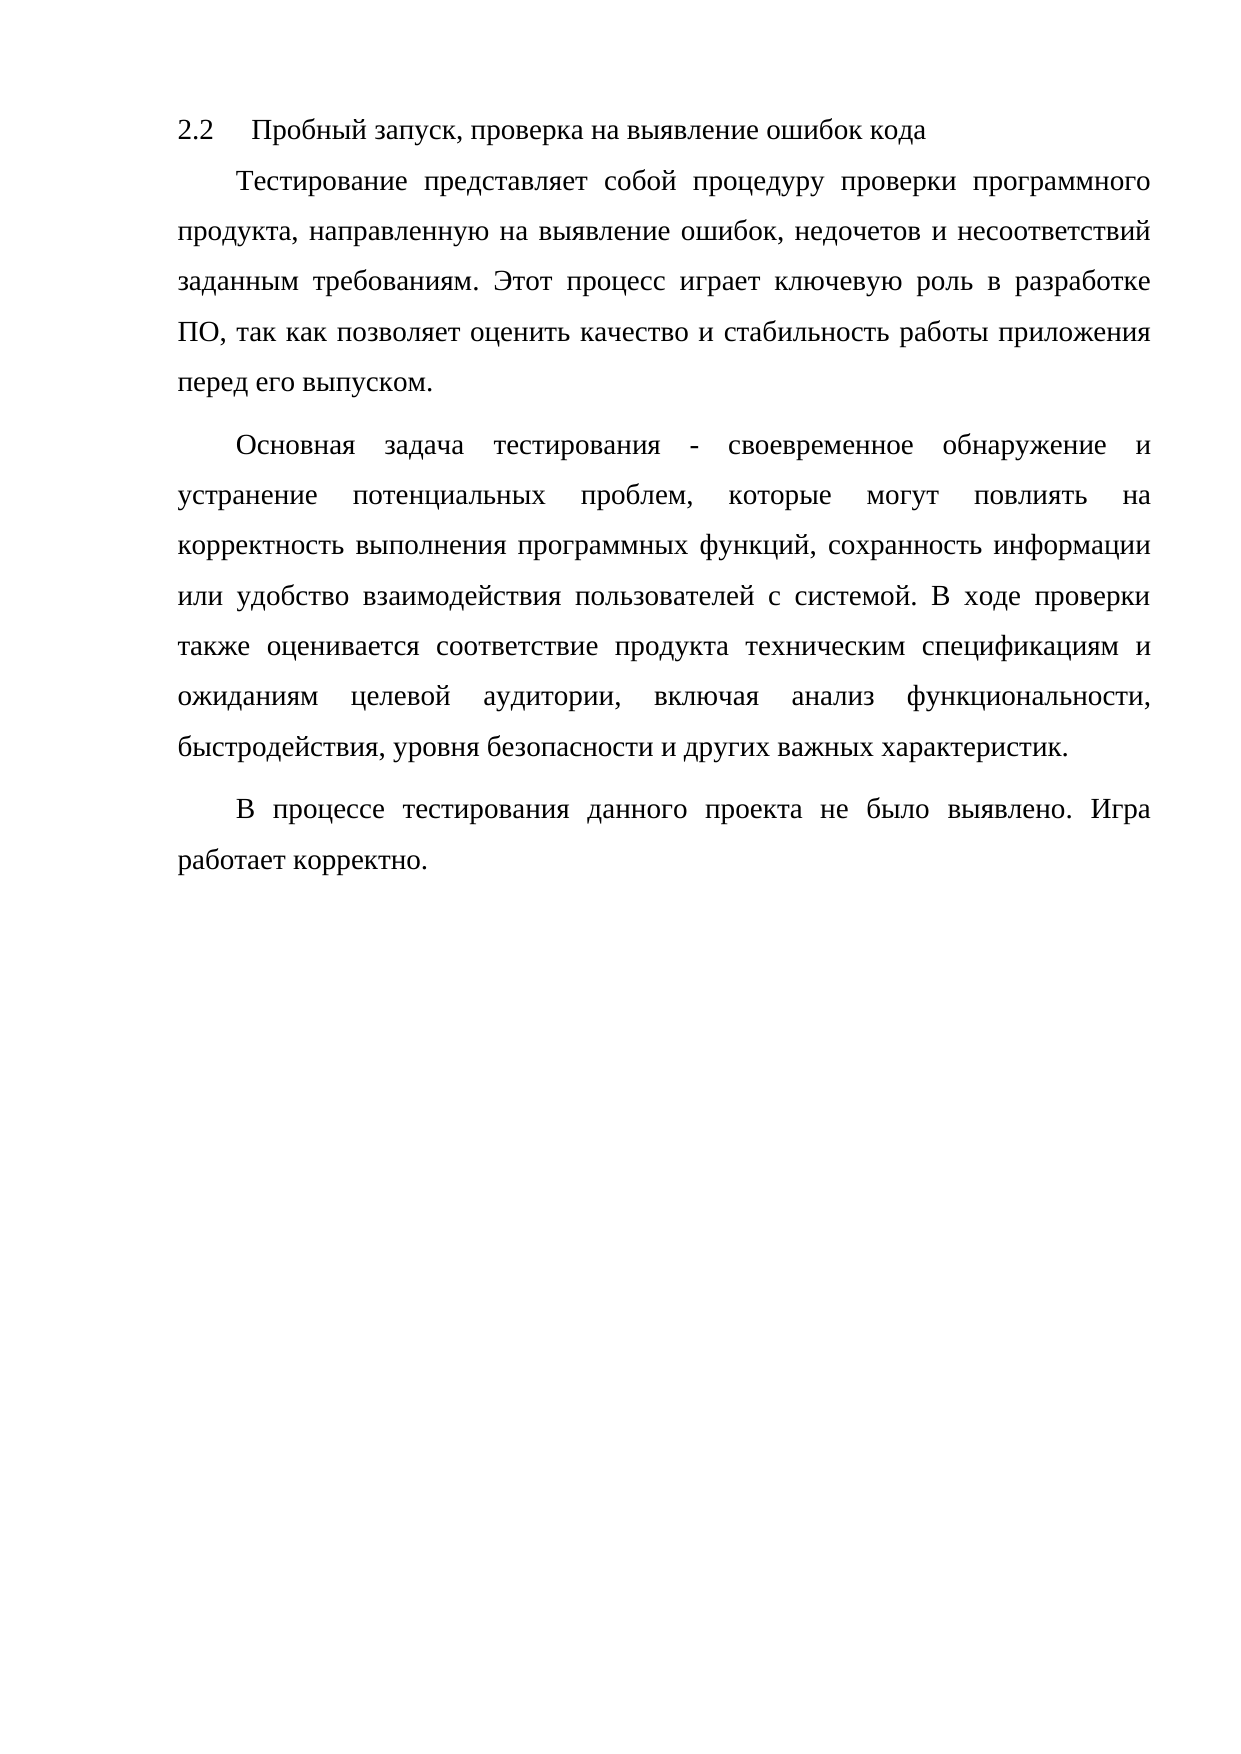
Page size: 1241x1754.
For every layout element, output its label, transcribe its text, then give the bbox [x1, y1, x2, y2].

text Тестирование представляет собой процедуру проверки программного продукта, направленную на выявление ошибок, недочетов и несоответствий заданным требованиям. Этот процесс играет ключевую роль в разработке ПО, так как позволяет оценить качество и стабильность работы приложения перед его выпуском. [177, 163, 1152, 398]
text Основная задача тестирования - своевременное обнаружение и устранение потенциальных проблем, которые могут повлиять на корректность выполнения программных функций, сохранность информации или удобство взаимодействия пользователей с системой. В ходе проверки также оценивается соответствие продукта техническим спецификациям и ожиданиям целевой аудитории, включая анализ функциональности, быстродействия, уровня безопасности и других важных характеристик. [177, 427, 1152, 762]
text В процессе тестирования данного проекта не было выявлено. Игра работает корректно. [177, 792, 1152, 875]
subtitle 2.2 Пробный запуск, проверка на выявление ошибок кода [177, 112, 1152, 146]
